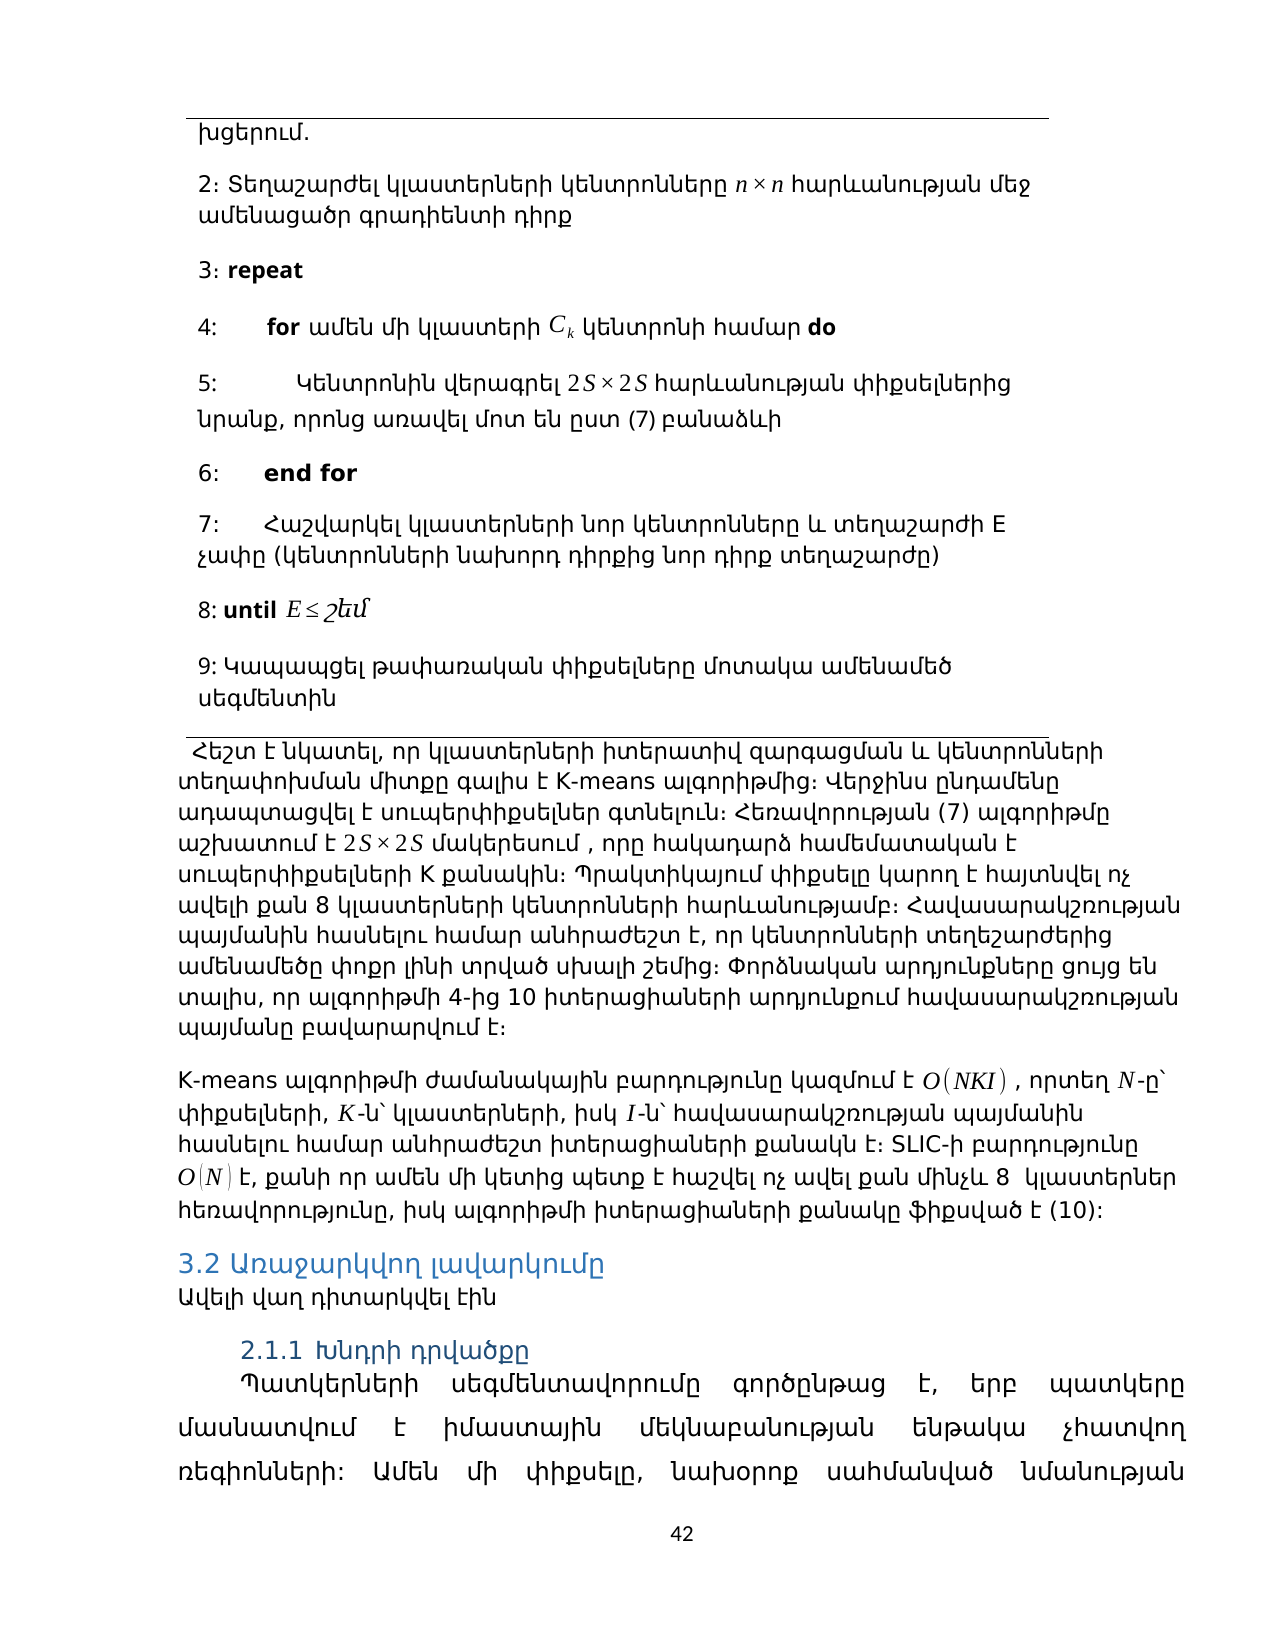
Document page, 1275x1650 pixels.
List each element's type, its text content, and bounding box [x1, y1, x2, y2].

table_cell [186, 119, 1049, 737]
subtitle Խնդրի դրվածքը [240, 1336, 1186, 1365]
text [177, 1369, 1186, 1486]
subtitle 3․2 Առաջարկվող լավարկումը [177, 1248, 1186, 1280]
text K-means ալգորիթմի ժամանակային բարդությունը կազմում է , որտեղ -ը՝ փիքսելների, -ն՝ կլաստերների, իսկ -ն՝ հավասարակշռության պայմանին հասնելու համար անհրաժեշտ իտերացիաների քանակն է։ SLIC-ի բարդությունը է, քանի որ ամեն մի կետից պետք է հաշվել ոչ ավել քան մինչև 8 կլաստերներ հեռավորությունը, իսկ ալգորիթմի իտերացիաների քանակը ֆիքսված է (10): [177, 1066, 1186, 1223]
text Ավելի վաղ դիտարկվել էին [177, 1284, 1186, 1311]
text Հեշտ է նկատել, որ կլաստերների իտերատիվ զարգացման և կենտրոնների տեղափոխման միտքը գալիս է K-means ալգորիթմից։ Վերջինս ընդամենը ադապտացվել է սուպերփիքսելներ գտնելուն։ Հեռավորության (7) ալգորիթմը աշխատում է մակերեսում , որը հակադարձ համեմատական է սուպերփիքսելների K քանակին։ Պրակտիկայում փիքսելը կարող է հայտնվել ոչ ավելի քան 8 կլաստերների կենտրոնների հարևանությամբ։ Հավասարակշռության պայմանին հասնելու համար անհրաժեշտ է, որ կենտրոնների տեղեշարժերից ամենամեծը փոքր լինի տրված սխալի շեմից։ Փորձնական արդյունքները ցույց են տալիս, որ ալգորիթմի 4-ից 10 իտերացիաների արդյունքում հավասարակշռության պայմանը բավարարվում է։ [177, 738, 1186, 1041]
